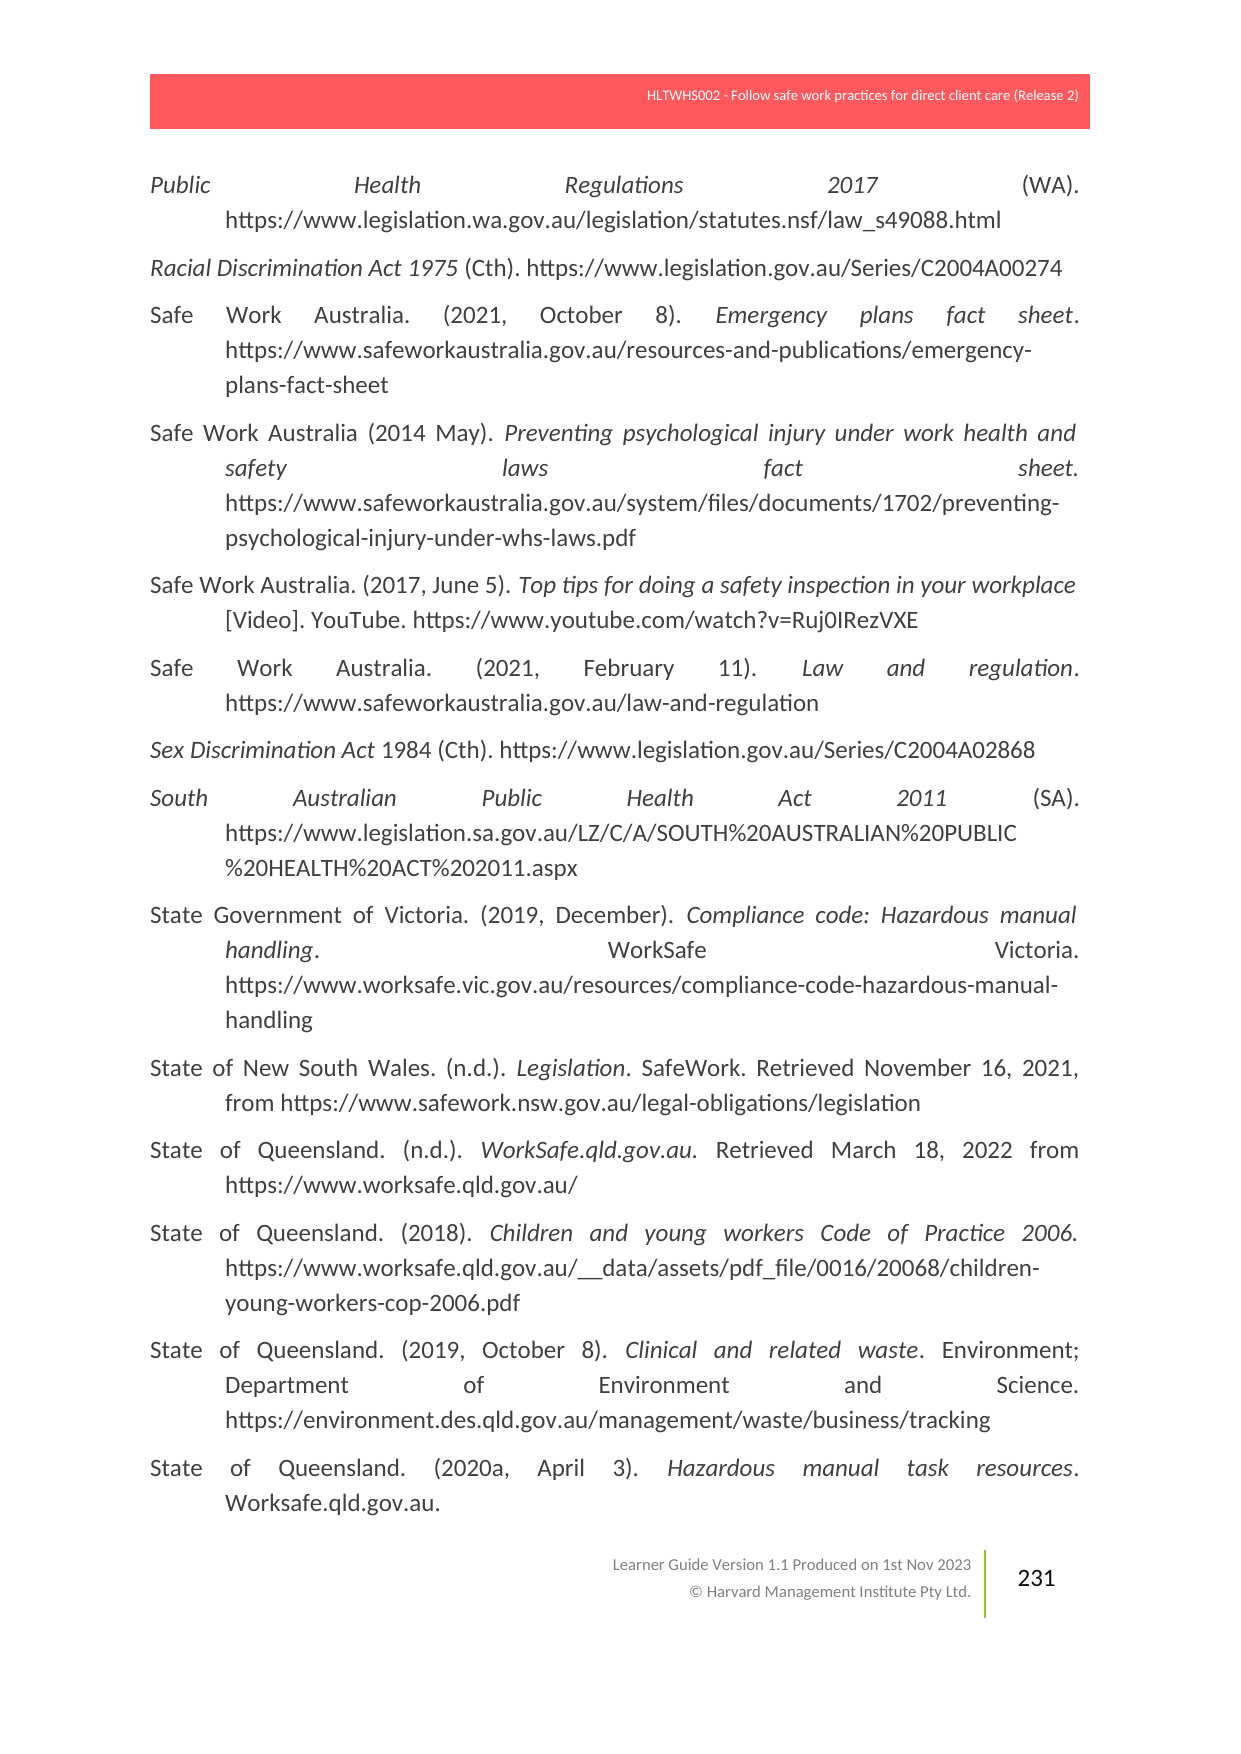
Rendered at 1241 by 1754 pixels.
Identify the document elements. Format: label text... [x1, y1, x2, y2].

text Safe Work Australia. (2021, February 11). Law and regulation. https://www.safeworkaustralia.gov.au/law-and-regulation [150, 652, 1079, 717]
text State of Queensland. (n.d.). WorkSafe.qld.gov.au. Retrieved March 18, 2022 from https://www.worksafe.qld.gov.au/ [150, 1134, 1079, 1200]
text Safe Work Australia (2014 May). Preventing psychological injury under work health and safety laws fact sheet. https://www.safeworkaustralia.gov.au/system/files/documents/1702/preventing-psychological-injury-under-whs-laws.pdf [150, 417, 1079, 552]
text South Australian Public Health Act 2011 (SA). https://www.legislation.sa.gov.au/LZ/C/A/SOUTH%20AUSTRALIAN%20PUBLIC%20HEALTH%20ACT%202011.aspx [150, 782, 1079, 882]
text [150, 1452, 1079, 1517]
text Sex Discrimination Act 1984 (Cth). https://www.legislation.gov.au/Series/C2004A02868 [150, 734, 1079, 765]
text Safe Work Australia. (2017, June 5). Top tips for doing a safety inspection in your workplace [Video]. YouTube. https://www.youtube.com/watch?v=Ruj0IRezVXE [150, 569, 1079, 635]
text State of New South Wales. (n.d.). Legislation. SafeWork. Retrieved November 16, 2021, from https://www.safework.nsw.gov.au/legal-obligations/legislation [150, 1052, 1079, 1117]
text State of Queensland. (2018). Children and young workers Code of Practice 2006. https://www.worksafe.qld.gov.au/__data/assets/pdf_file/0016/20068/children-young-workers-cop-2006.pdf [150, 1217, 1079, 1317]
text Safe Work Australia. (2021, October 8). Emergency plans fact sheet. https://www.safeworkaustralia.gov.au/resources-and-publications/emergency-plans-fact-sheet [150, 299, 1079, 400]
text State of Queensland. (2019, October 8). Clinical and related waste. Environment; Department of Environment and Science. https://environment.des.qld.gov.au/management/waste/business/tracking [150, 1334, 1079, 1435]
text Public Health Regulations 2017 (WA). https://www.legislation.wa.gov.au/legislation/statutes.nsf/law_s49088.html [150, 169, 1079, 235]
text Racial Discrimination Act 1975 (Cth). https://www.legislation.gov.au/Series/C2004A00274 [150, 252, 1079, 282]
text State Government of Victoria. (2019, December). Compliance code: Hazardous manual handling. WorkSafe Victoria. https://www.worksafe.vic.gov.au/resources/compliance-code-hazardous-manual-handling [150, 899, 1079, 1035]
